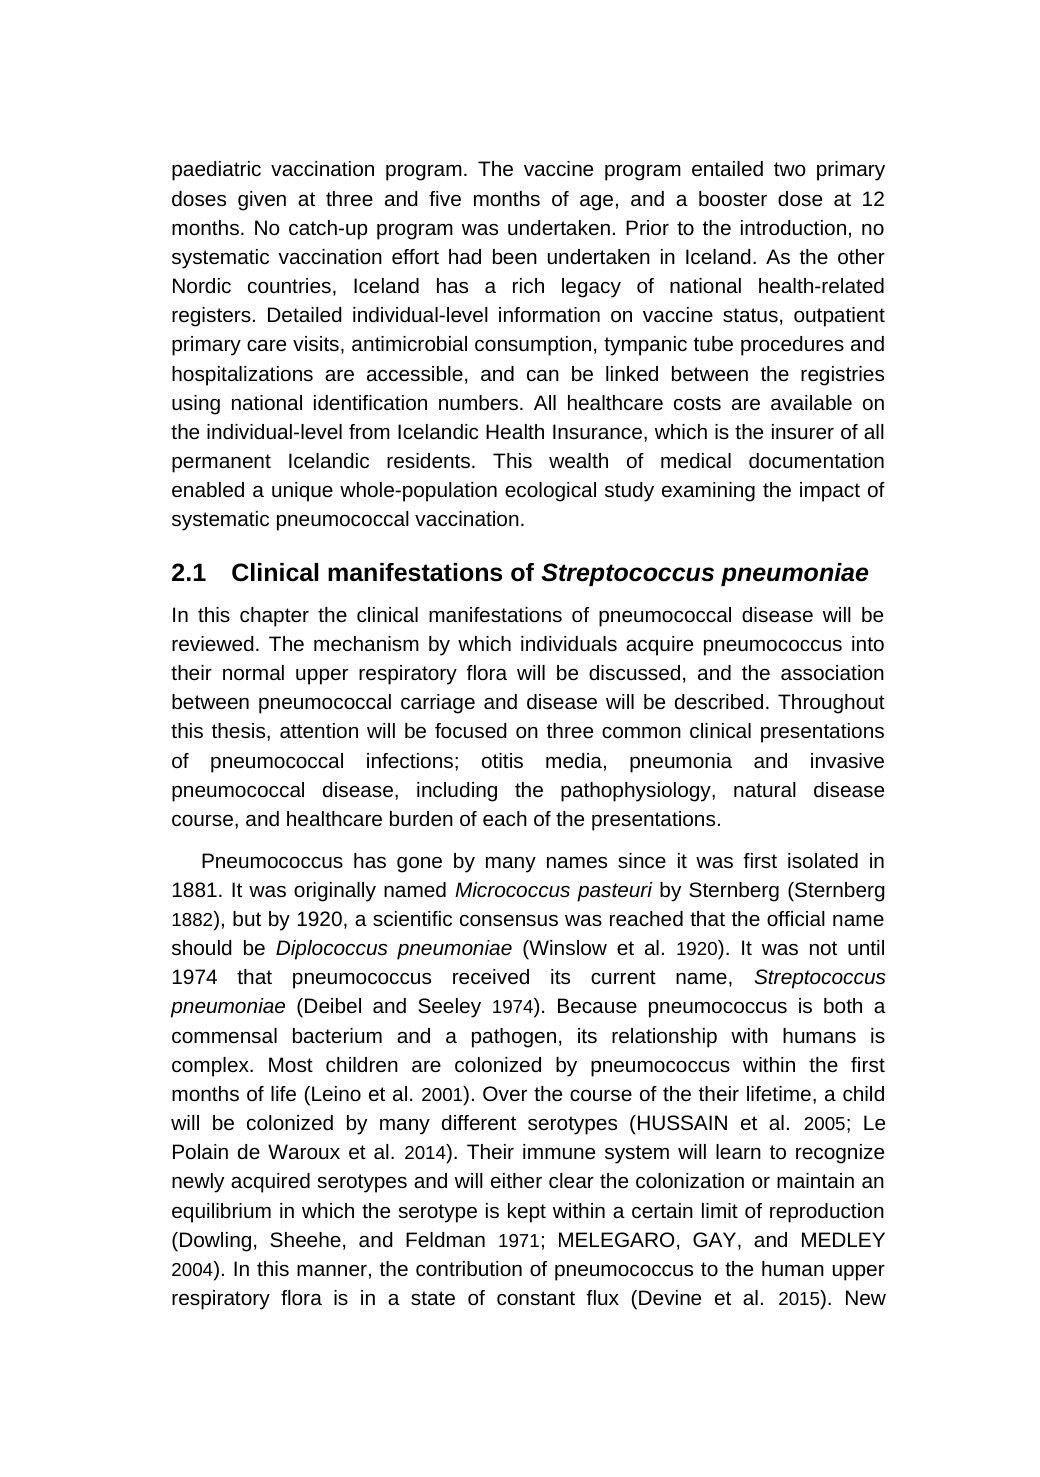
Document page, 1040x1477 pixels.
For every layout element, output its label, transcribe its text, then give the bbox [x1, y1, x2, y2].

text In this chapter the clinical manifestations of pneumococcal disease will be reviewed. The mechanism by which individuals acquire pneumococcus into their normal upper respiratory flora will be discussed, and the association between pneumococcal carriage and disease will be described. Throughout this thesis, attention will be focused on three common clinical presentations of pneumococcal infections; otitis media, pneumonia and invasive pneumococcal disease, including the pathophysiology, natural disease course, and healthcare burden of each of the presentations. [171, 599, 886, 832]
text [171, 153, 886, 533]
subtitle Clinical manifestations of Streptococcus pneumoniae [171, 558, 886, 586]
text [171, 845, 886, 1311]
